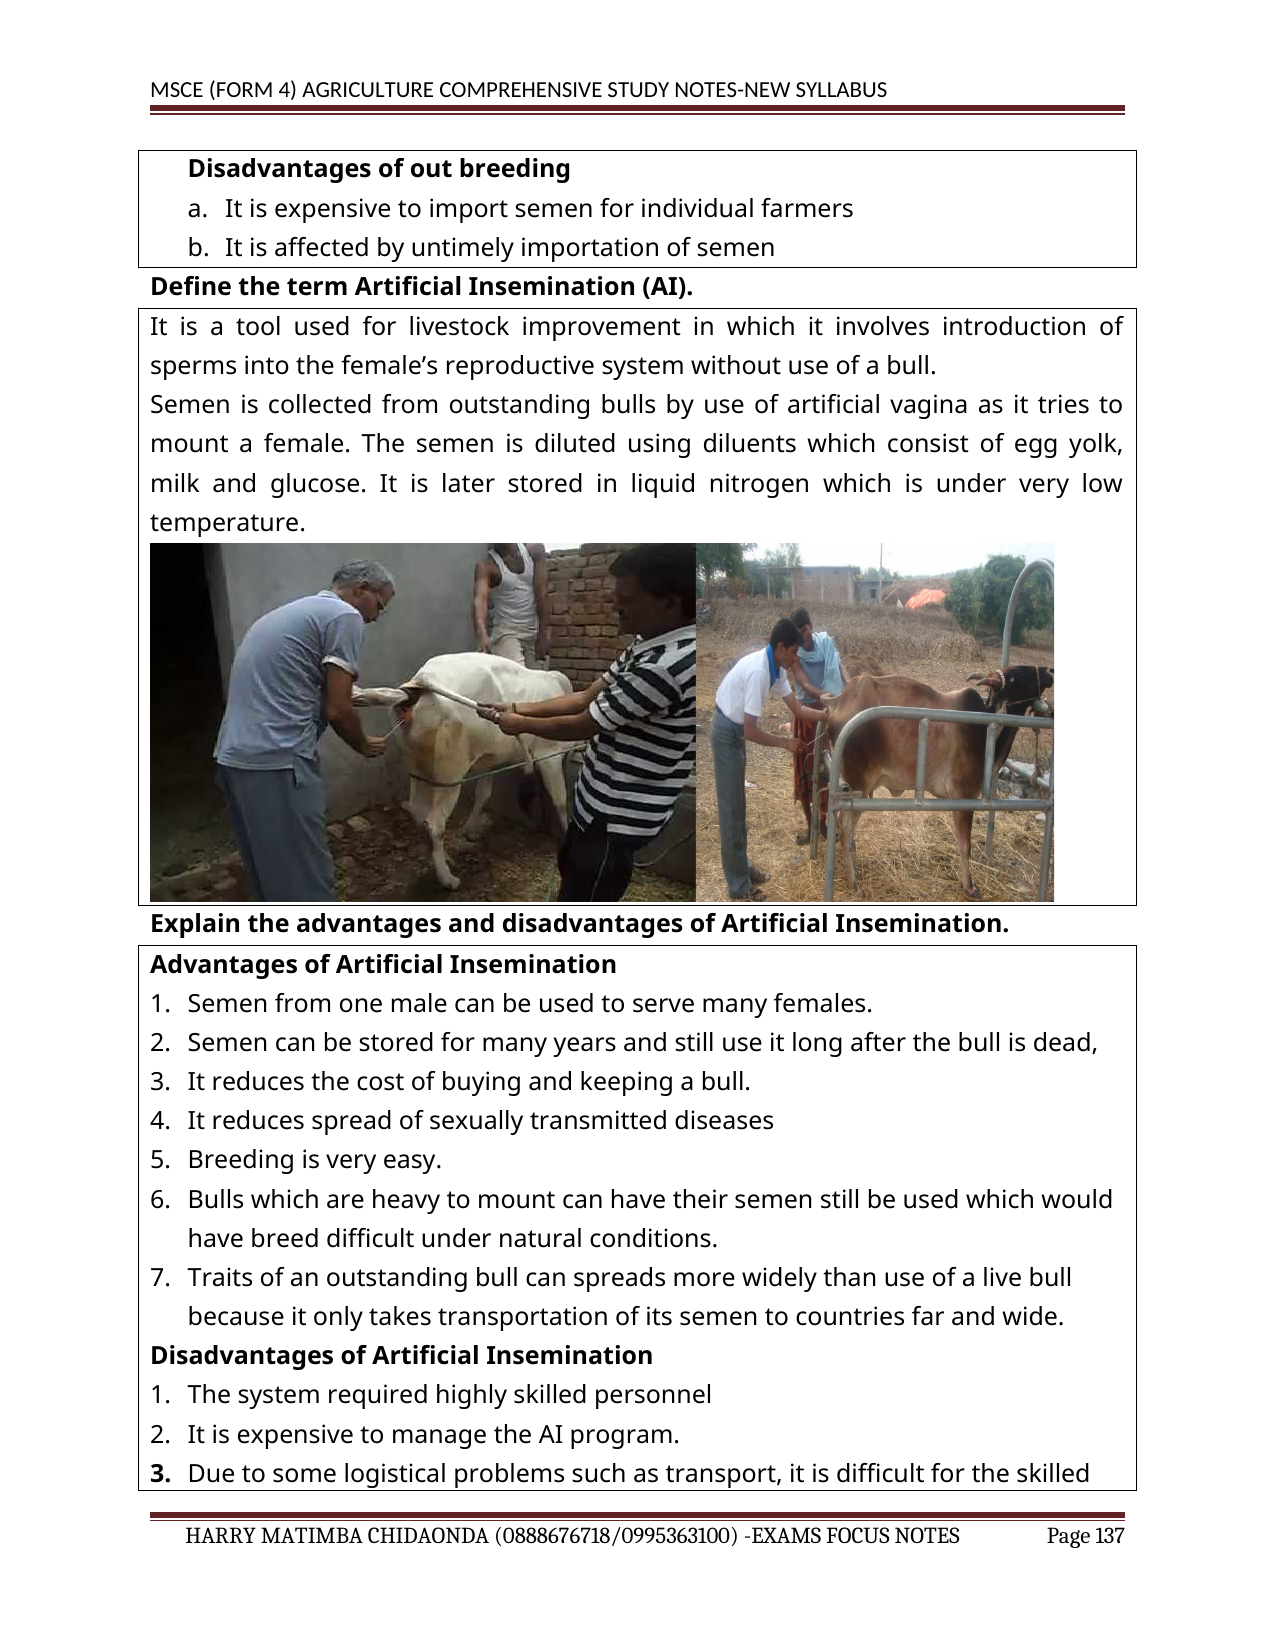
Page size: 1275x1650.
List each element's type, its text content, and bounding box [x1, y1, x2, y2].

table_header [139, 151, 1136, 267]
table_header It is a tool used for livestock improvement in which it involves introduction of sperms into the female’s reproductive system without use of a bull. Semen is collected from outstanding bulls by use of artificial vagina as it tries to mount a female. The semen is diluted using diluents which consist of egg yolk, milk and glucose. It is later stored in liquid nitrogen which is under very low temperature. [139, 309, 1136, 905]
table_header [139, 946, 1136, 1489]
picture [150, 543, 1055, 902]
text Explain the advantages and disadvantages of Artificial Insemination. [150, 906, 1125, 940]
text Define the term Artificial Insemination (AI). [150, 268, 1125, 302]
